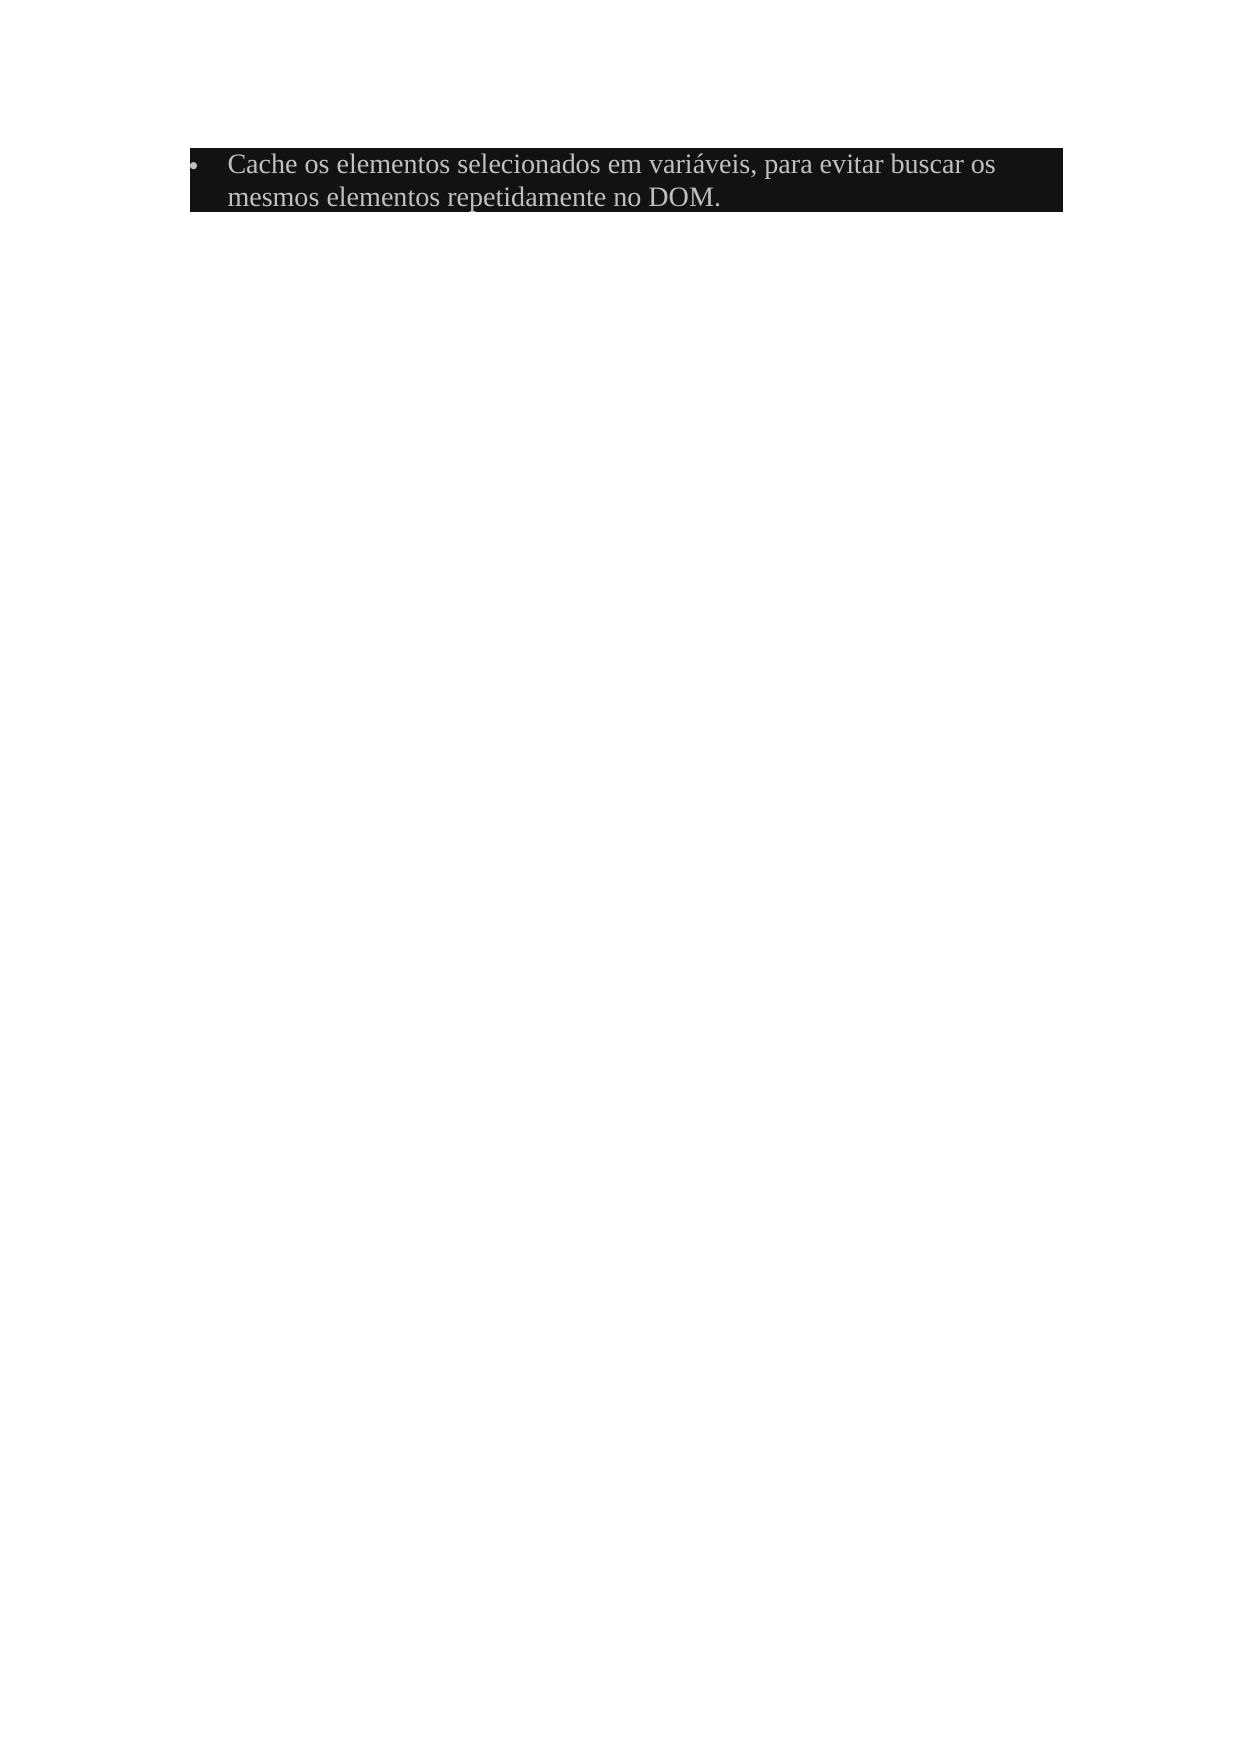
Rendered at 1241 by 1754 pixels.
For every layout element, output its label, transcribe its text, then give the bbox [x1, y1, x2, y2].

list Cache os elementos selecionados em variáveis, para evitar buscar os mesmos elementos repetidamente no DOM. [190, 148, 1063, 212]
